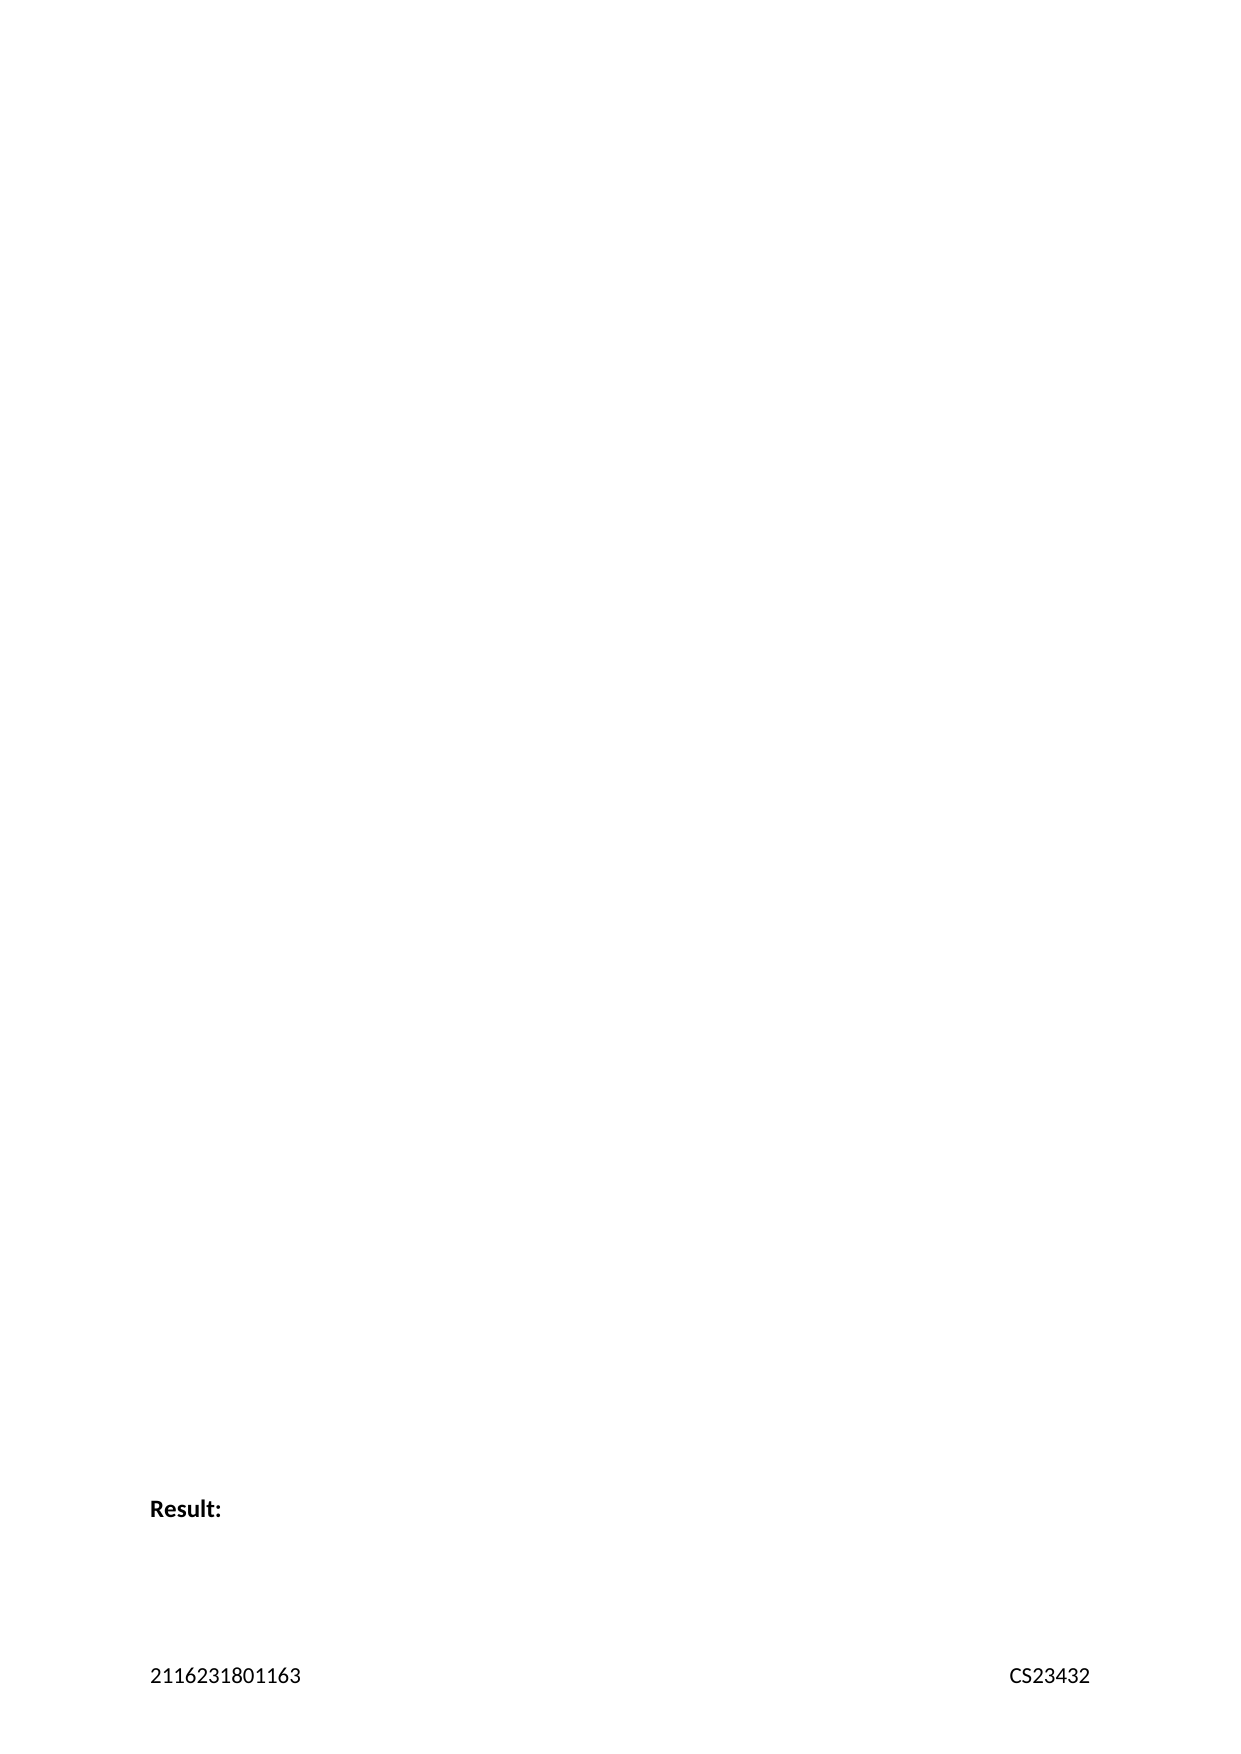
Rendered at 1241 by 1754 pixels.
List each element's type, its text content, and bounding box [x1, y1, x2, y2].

text Result: [150, 1493, 1090, 1524]
